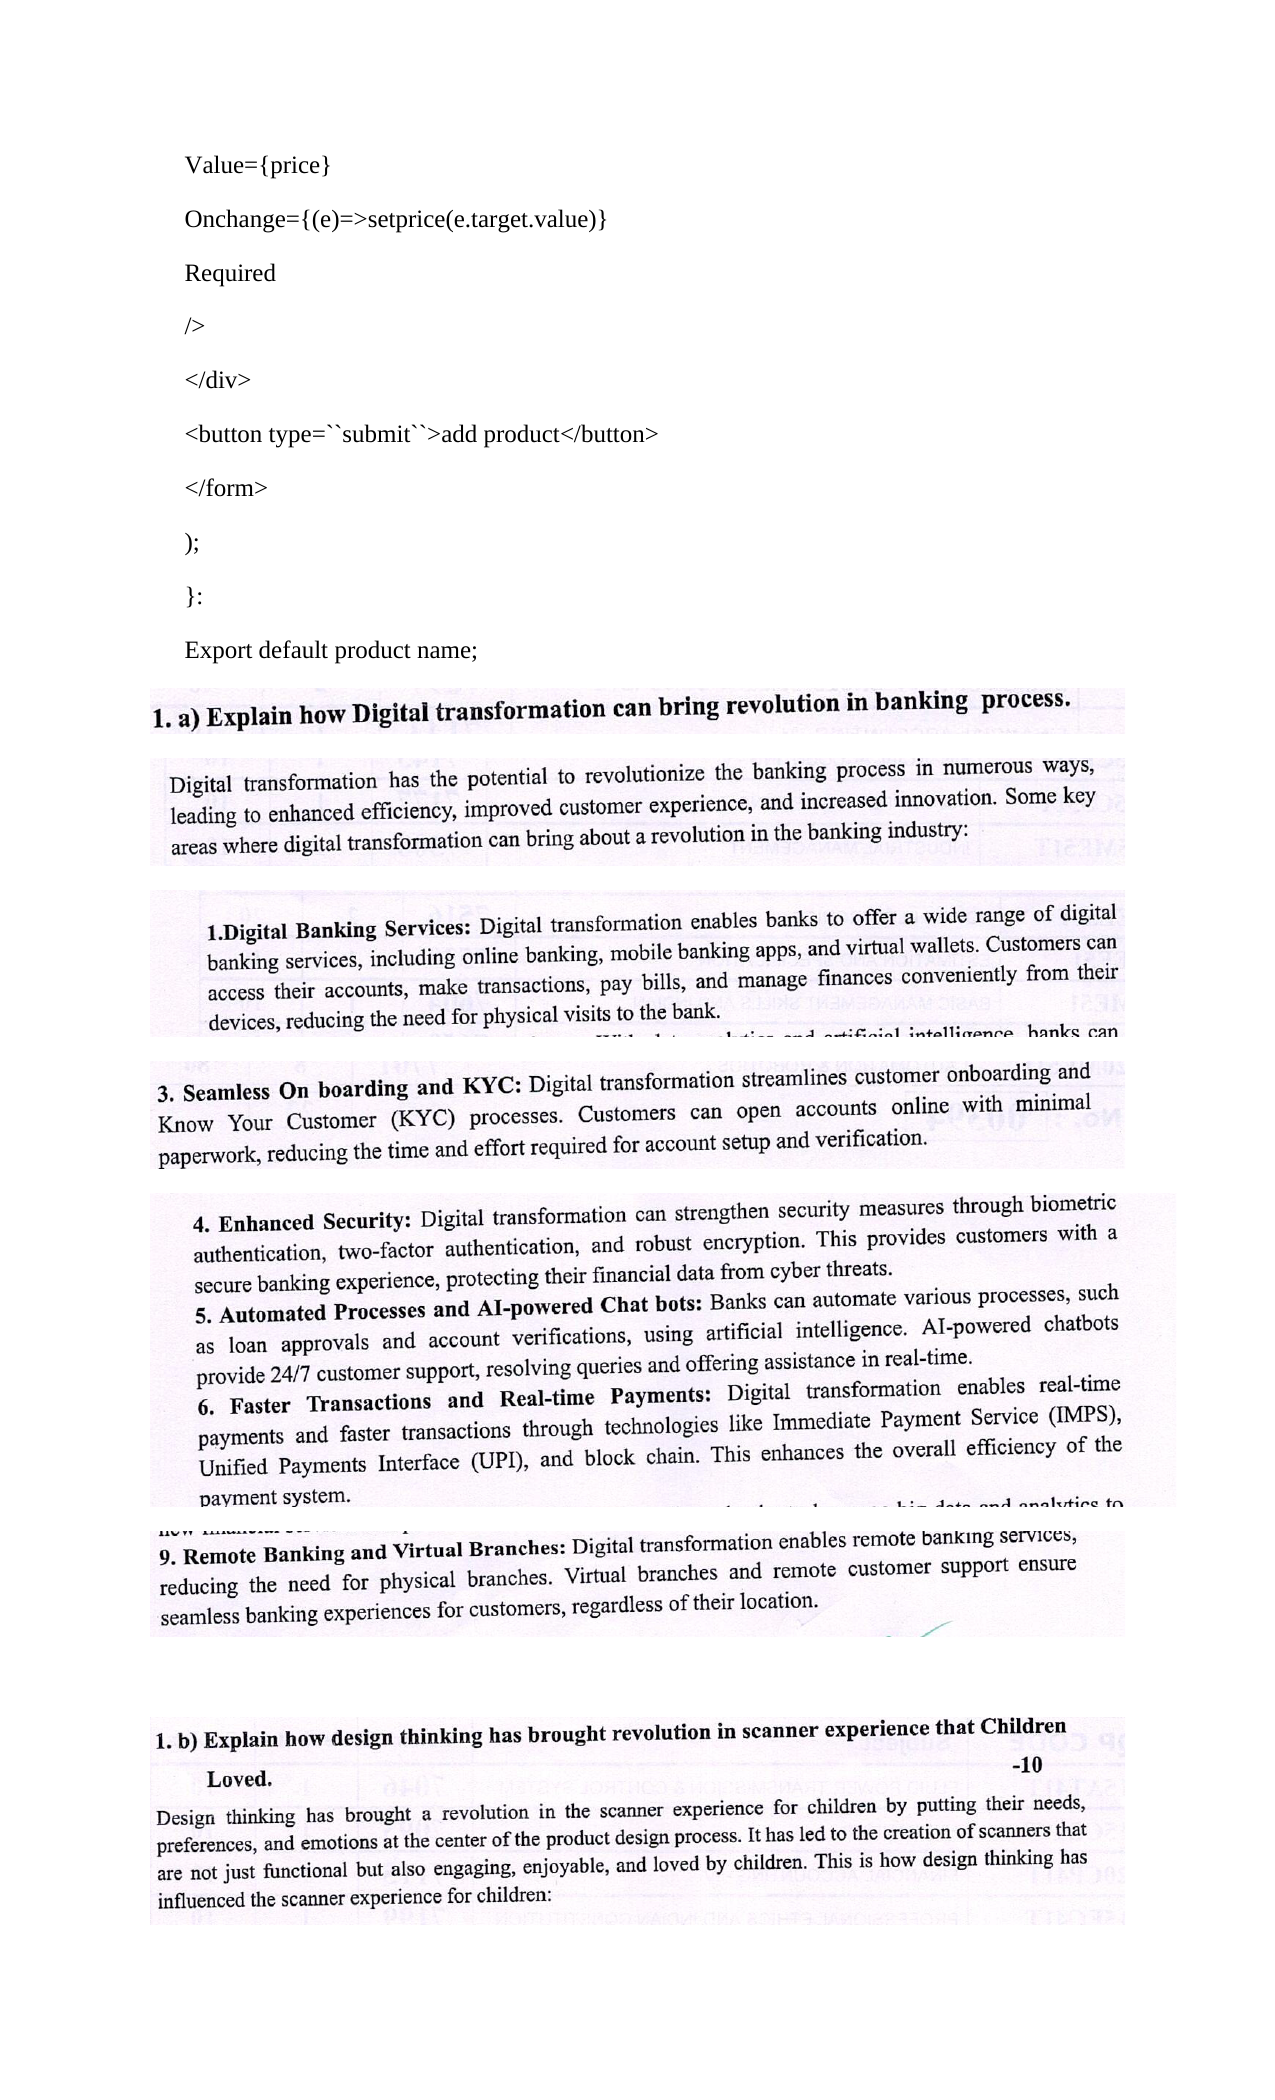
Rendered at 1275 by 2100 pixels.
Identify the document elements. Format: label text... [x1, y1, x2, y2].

text </form> [184, 473, 1062, 502]
text Value={price} [184, 150, 1062, 179]
text /> [184, 312, 1062, 340]
text }: [184, 581, 1062, 609]
text Export default product name; [184, 635, 1062, 663]
text </div> [184, 365, 1062, 394]
text Onchange={(e)=>setprice(e.target.value)} [184, 204, 1062, 233]
text ); [184, 527, 1062, 556]
text Required [184, 258, 1062, 286]
text <button type=``submit``>add product</button> [184, 419, 1062, 448]
